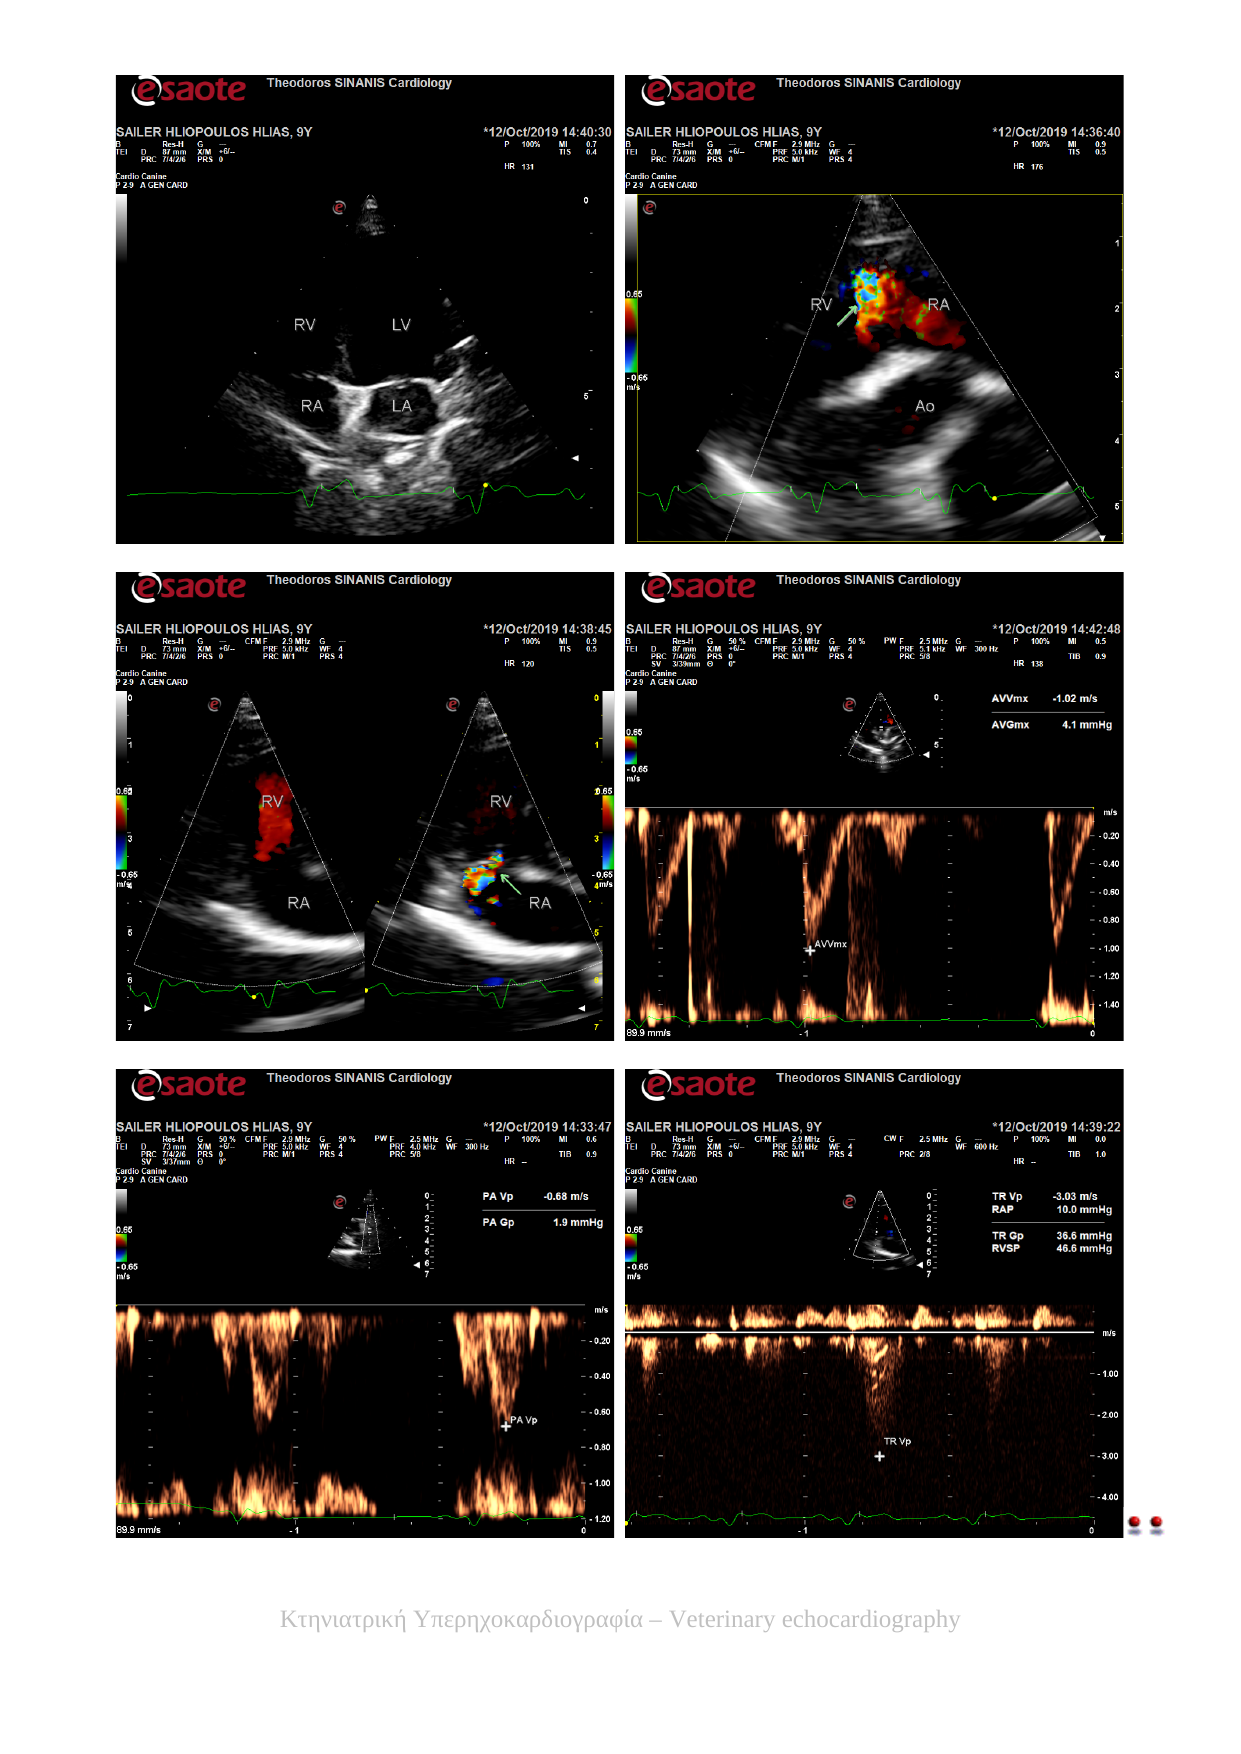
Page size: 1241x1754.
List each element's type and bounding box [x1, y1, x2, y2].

picture [625, 1069, 1168, 1538]
picture [115, 572, 615, 1041]
picture [115, 1069, 615, 1538]
picture [115, 75, 615, 544]
picture [625, 75, 1124, 544]
picture [625, 572, 1124, 1041]
